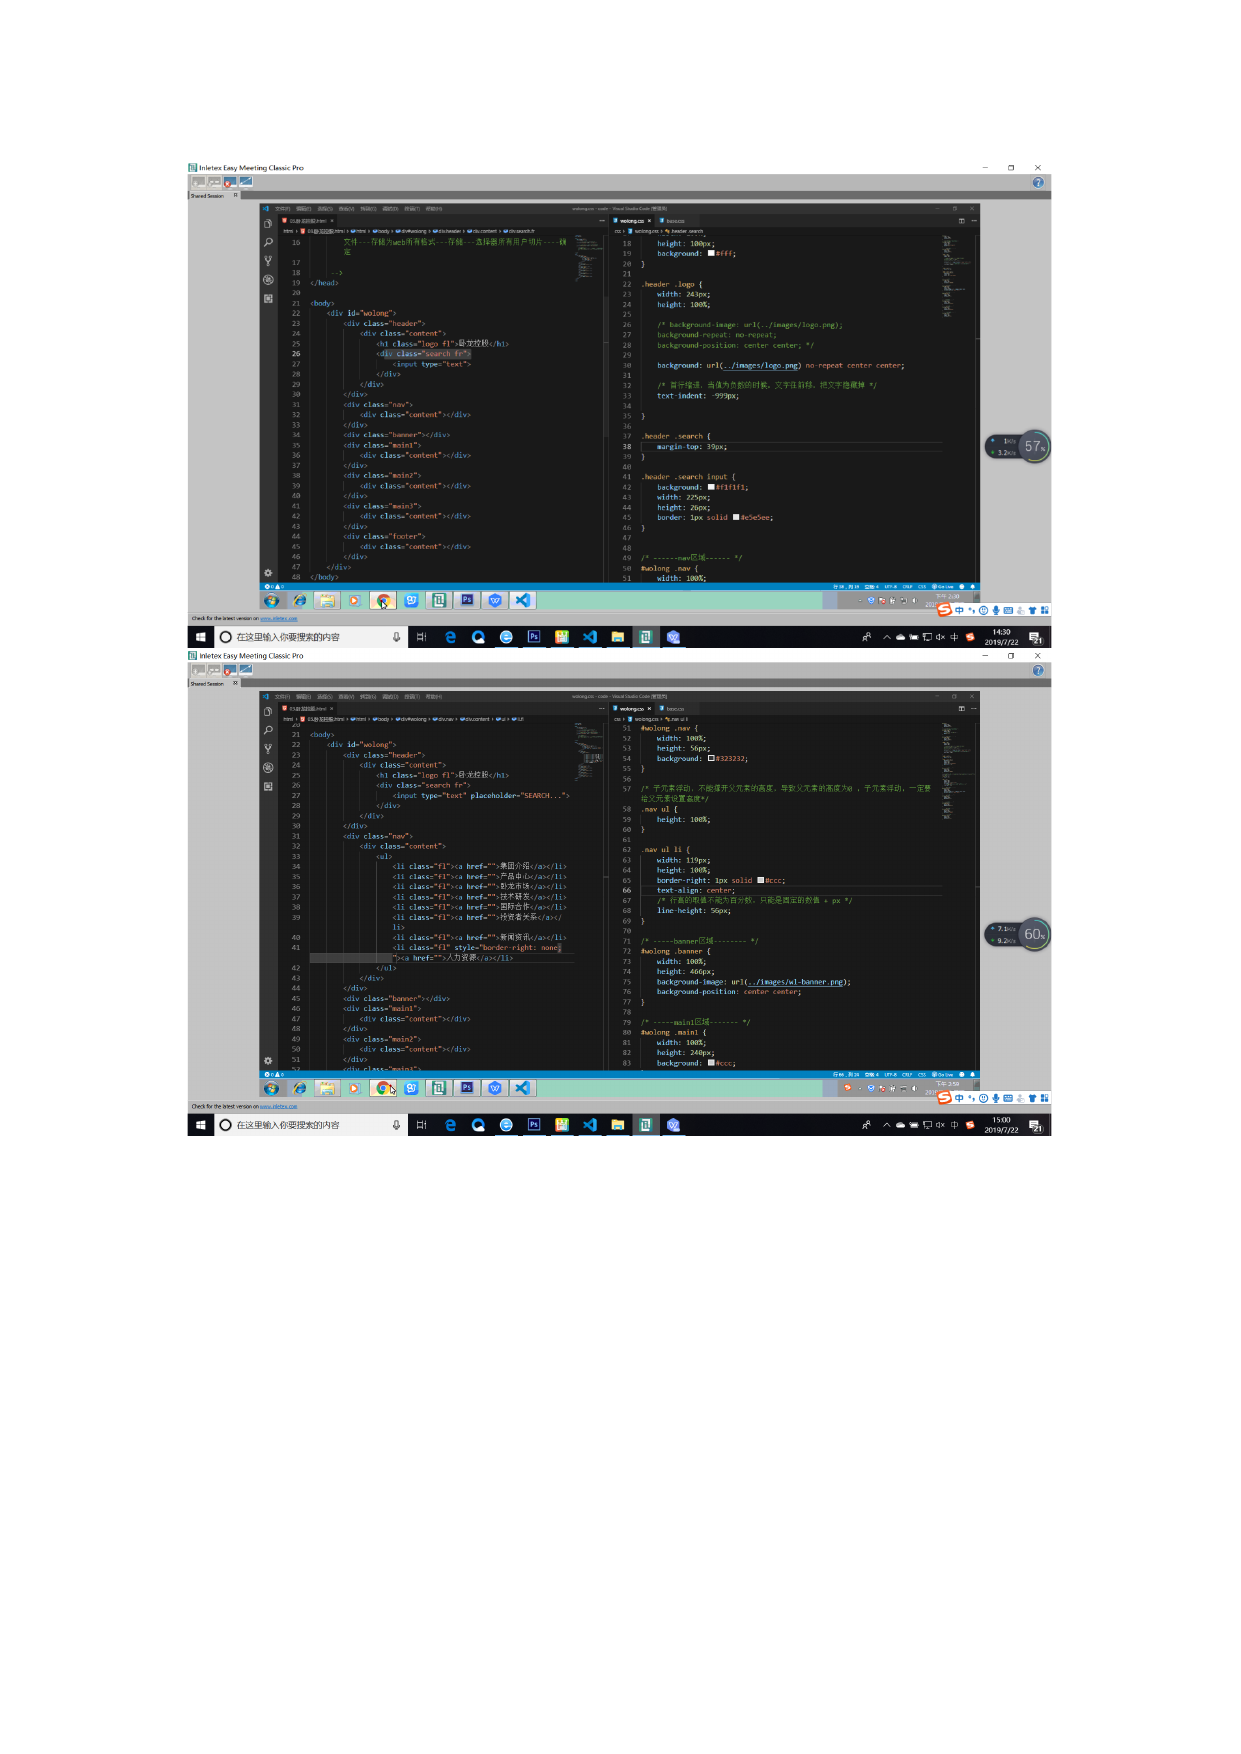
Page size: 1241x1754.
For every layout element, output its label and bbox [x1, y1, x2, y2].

picture [187, 649, 1052, 1136]
picture [187, 162, 1052, 648]
